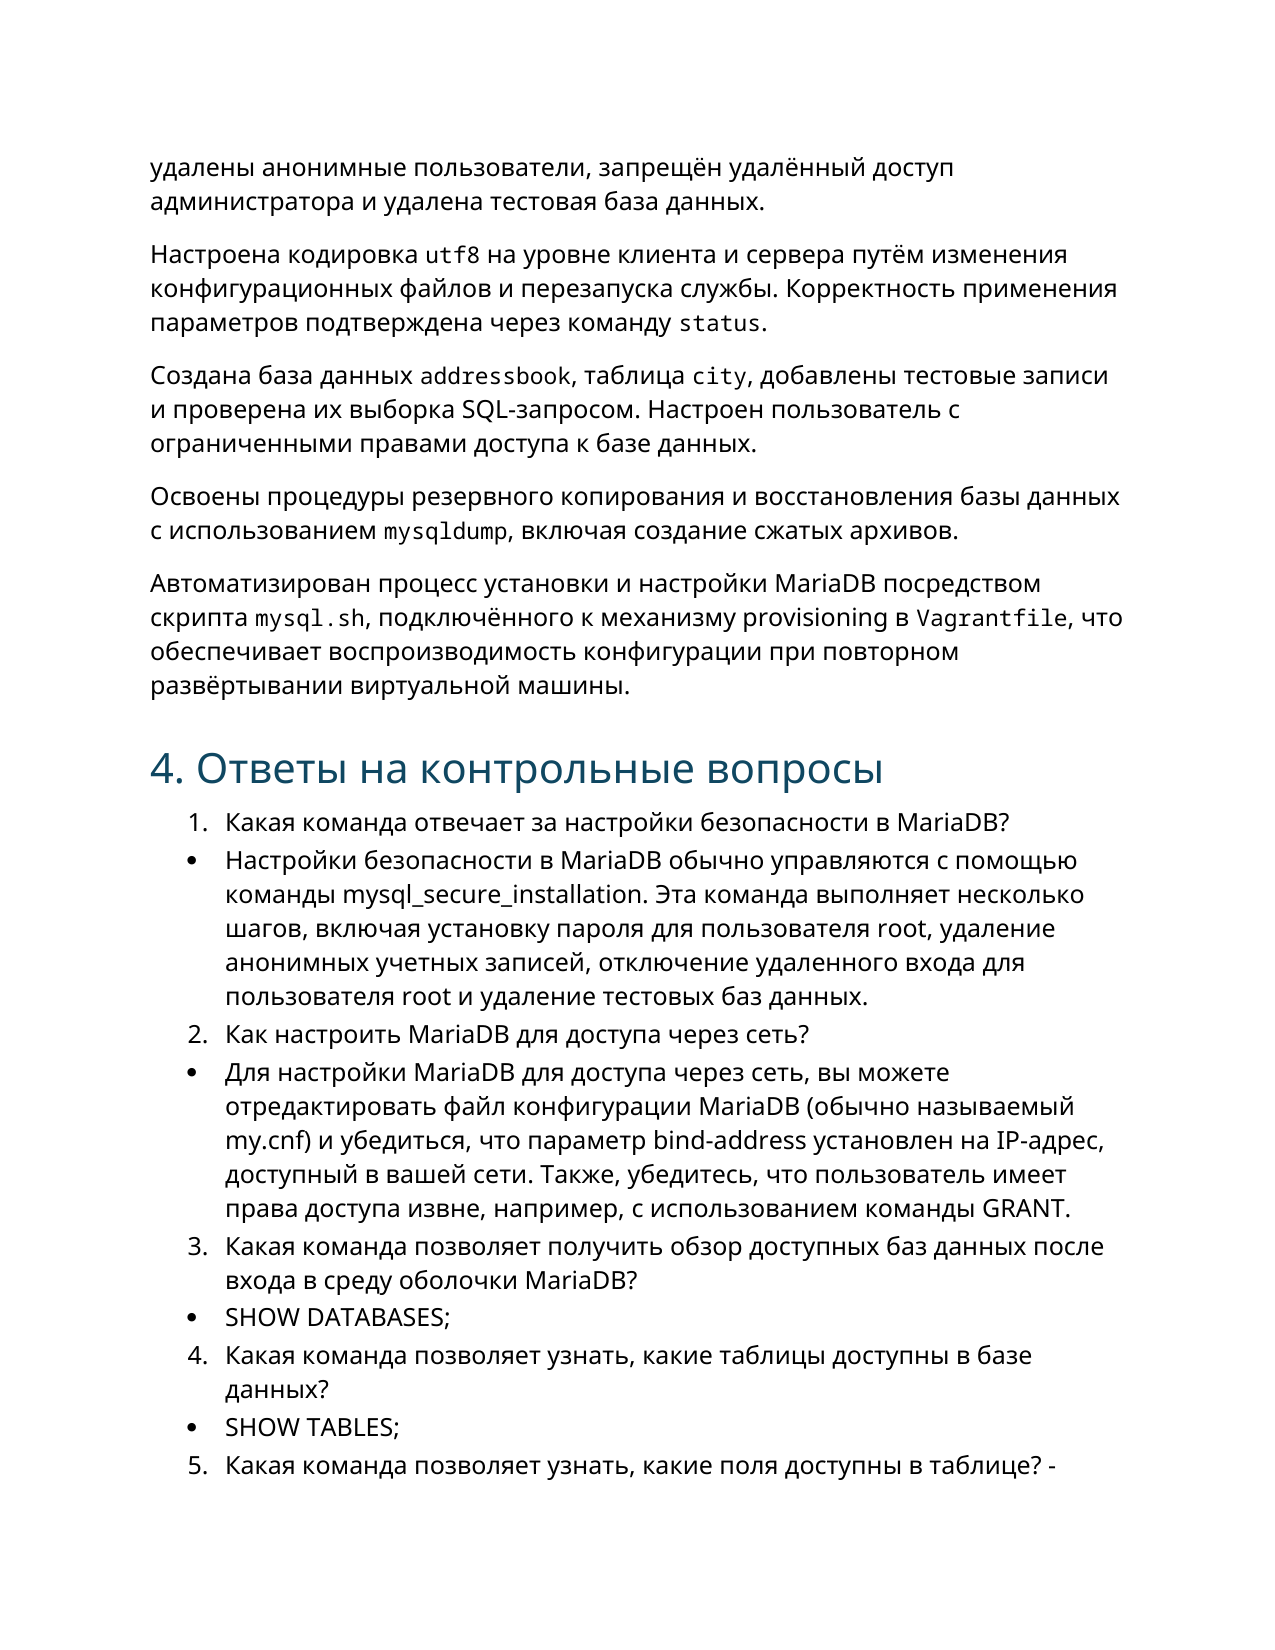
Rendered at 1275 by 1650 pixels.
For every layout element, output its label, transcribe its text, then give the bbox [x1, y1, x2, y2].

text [150, 150, 1125, 218]
list Для настройки MariaDB для доступа через сеть, вы можете отредактировать файл конфигурации MariaDB (обычно называемый my.cnf) и убедиться, что параметр bind-address установлен на IP-адрес, доступный в вашей сети. Также, убедитесь, что пользователь имеет права доступа извне, например, с использованием команды GRANT. [187, 1054, 1125, 1224]
text Настроена кодировка utf8 на уровне клиента и сервера путём изменения конфигурационных файлов и перезапуска службы. Корректность применения параметров подтверждена через команду status. [150, 237, 1125, 339]
list SHOW DATABASES; [187, 1300, 1125, 1334]
list Настройки безопасности в MariaDB обычно управляются с помощью команды mysql_secure_installation. Эта команда выполняет несколько шагов, включая установку пароля для пользователя root, удаление анонимных учетных записей, отключение удаленного входа для пользователя root и удаление тестовых баз данных. [187, 842, 1125, 1013]
list Какая команда позволяет узнать, какие таблицы доступны в базе данных? [187, 1338, 1125, 1406]
text Автоматизирован процесс установки и настройки MariaDB посредством скрипта mysql.sh, подключённого к механизму provisioning в Vagrantfile, что обеспечивает воспроизводимость конфигурации при повторном развёртывании виртуальной машины. [150, 566, 1125, 702]
text Освоены процедуры резервного копирования и восстановления базы данных с использованием mysqldump, включая создание сжатых архивов. [150, 479, 1125, 547]
subtitle 4. Ответы на контрольные вопросы [150, 739, 1125, 796]
list Какая команда отвечает за настройки безопасности в MariaDB? [187, 804, 1125, 838]
list SHOW TABLES; [187, 1410, 1125, 1444]
list Какая команда позволяет получить обзор доступных баз данных после входа в среду оболочки MariaDB? [187, 1228, 1125, 1296]
list Как настроить MariaDB для доступа через сеть? [187, 1016, 1125, 1050]
text Создана база данных addressbook, таблица city, добавлены тестовые записи и проверена их выборка SQL-запросом. Настроен пользователь с ограниченными правами доступа к базе данных. [150, 358, 1125, 460]
list Какая команда позволяет узнать, какие поля доступны в таблице? - [187, 1448, 1125, 1482]
